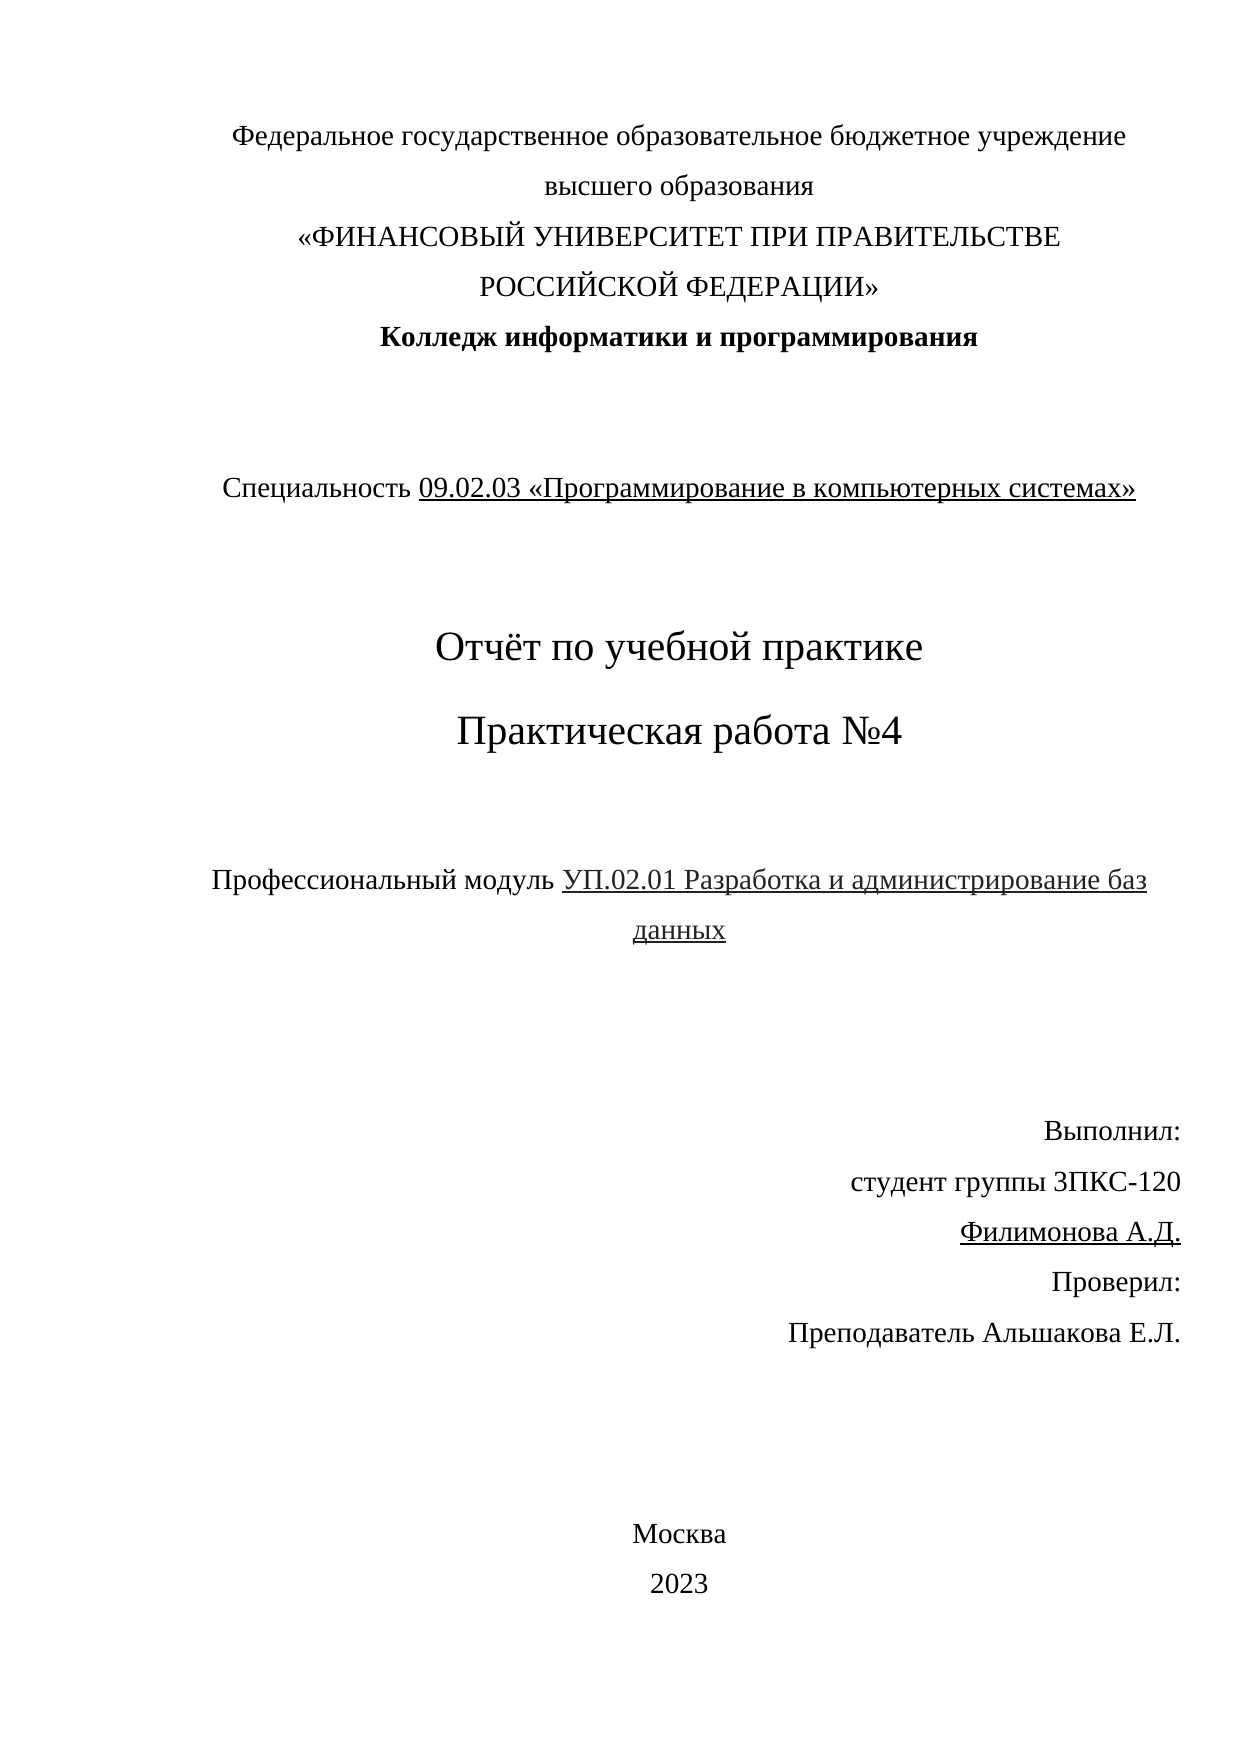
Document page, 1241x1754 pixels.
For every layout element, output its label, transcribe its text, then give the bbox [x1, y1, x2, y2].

text Преподаватель Альшакова Е.Л. [177, 1315, 1181, 1348]
text Проверил: [177, 1264, 1181, 1298]
text Москва [177, 1516, 1181, 1549]
text Отчёт по учебной практике [177, 621, 1181, 669]
text Филимонова А.Д. [177, 1214, 1181, 1248]
text Специальность 09.02.03 «Программирование в компьютерных системах» [177, 470, 1181, 504]
text Практическая работа №4 [177, 706, 1181, 753]
text Профессиональный модуль УП.02.01 Разработка и администрирование баз данных [177, 862, 1181, 946]
text Федеральное государственное образовательное бюджетное учреждение высшего образования [177, 118, 1181, 202]
text «ФИНАНСОВЫЙ УНИВЕРСИТЕТ ПРИ ПРАВИТЕЛЬСТВЕ [177, 219, 1181, 252]
text 2023 [177, 1566, 1181, 1600]
text студент группы 3ПКС-120 [177, 1164, 1181, 1197]
text Колледж информатики и программирования [177, 319, 1181, 353]
text РОССИЙСКОЙ ФЕДЕРАЦИИ» [177, 269, 1181, 303]
text Выполнил: [177, 1113, 1181, 1147]
